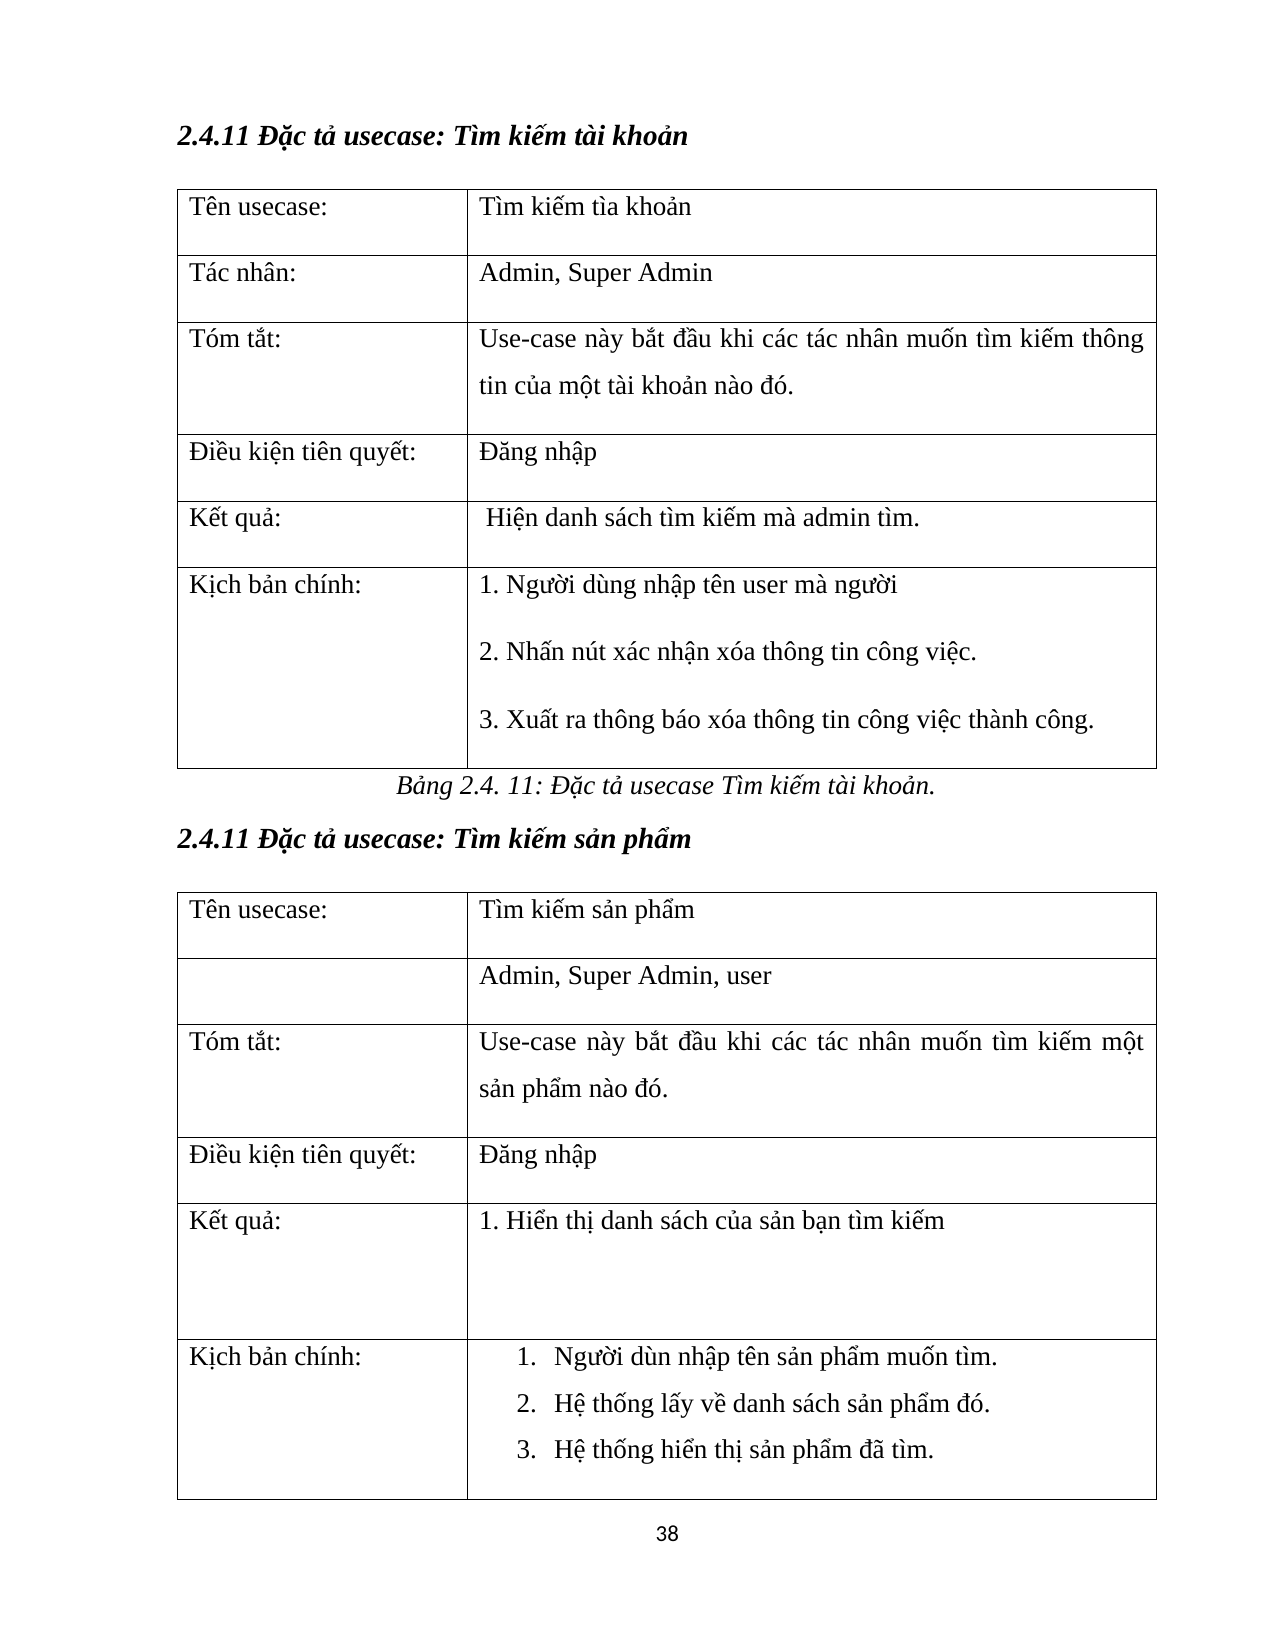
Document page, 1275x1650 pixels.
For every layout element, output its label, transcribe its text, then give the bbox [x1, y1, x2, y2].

table_cell 1. Hiển thị danh sách của sản bạn tìm kiếm [468, 1204, 1156, 1339]
table_cell Điều kiện tiên quyết: [178, 1138, 467, 1203]
table_header Tên usecase: [178, 893, 467, 958]
text 2.4.11 Đặc tả usecase: Tìm kiếm sản phẩm [177, 821, 1157, 854]
table_cell Kịch bản chính: [178, 1340, 467, 1499]
table_cell Kết quả: [178, 1204, 467, 1339]
table_cell Tóm tắt: [178, 323, 467, 434]
table_cell Tác nhân: [178, 256, 467, 322]
table_header Tìm kiếm sản phẩm [468, 893, 1156, 958]
table_cell Admin, Super Admin [468, 256, 1156, 322]
table_cell Đăng nhập [468, 1138, 1156, 1203]
table_cell 1. Người dùng nhập tên user mà người 2. Nhấn nút xác nhận xóa thông tin công việc. 3. Xuất ra thông báo xóa thông tin công việc thành công. [468, 568, 1156, 768]
table_cell [178, 959, 467, 1024]
table_header Tìm kiếm tìa khoản [468, 190, 1156, 255]
table_cell Use-case này bắt đầu khi các tác nhân muốn tìm kiếm một sản phẩm nào đó. [468, 1025, 1156, 1137]
table_cell Admin, Super Admin, user [468, 959, 1156, 1024]
table_cell Tóm tắt: [178, 1025, 467, 1137]
table_cell Kịch bản chính: [178, 568, 467, 768]
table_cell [468, 1340, 1156, 1499]
table_cell Đăng nhập [468, 435, 1156, 501]
table_cell Use-case này bắt đầu khi các tác nhân muốn tìm kiếm thông tin của một tài khoản nào đó. [468, 323, 1156, 434]
table_cell Kết quả: [178, 502, 467, 567]
table_header Tên usecase: [178, 190, 467, 255]
table_cell Hiện danh sách tìm kiếm mà admin tìm. [468, 502, 1156, 567]
table_cell Điều kiện tiên quyết: [178, 435, 467, 501]
text 2.4.11 Đặc tả usecase: Tìm kiếm tài khoản [177, 118, 1157, 152]
